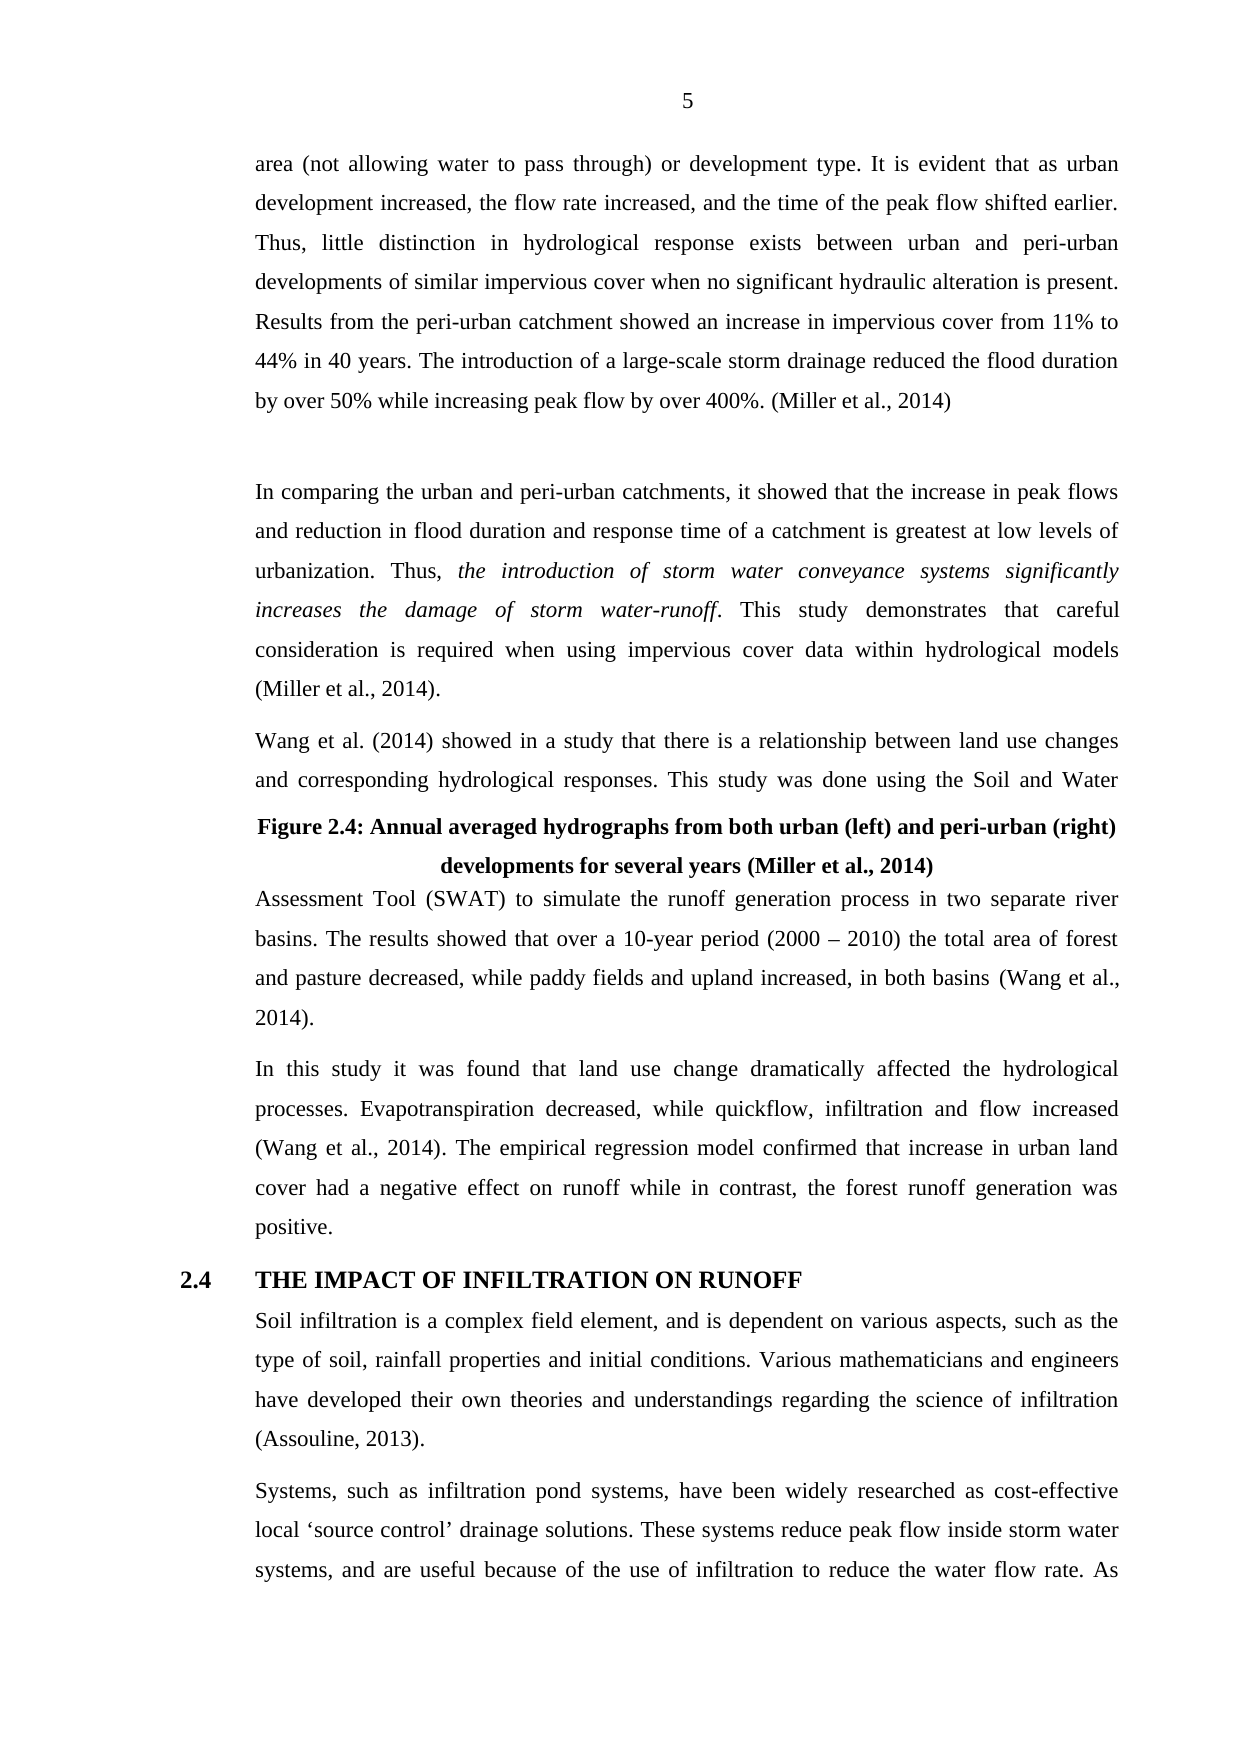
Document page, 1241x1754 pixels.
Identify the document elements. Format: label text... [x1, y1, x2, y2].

text Soil infiltration is a complex field element, and is dependent on various aspects, such as the type of soil, rainfall properties and initial conditions. Various mathematicians and engineers have developed their own theories and understandings regarding the science of infiltration (Assouline, 2013). [255, 1307, 1120, 1451]
subtitle The impact of infiltration on runoff [180, 1265, 1120, 1294]
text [255, 1477, 1120, 1582]
text In comparing the urban and peri-urban catchments, it showed that the increase in peak flows and reduction in flood duration and response time of a catchment is greatest at low levels of urbanization. Thus, the introduction of storm water conveyance systems significantly increases the damage of storm water-runoff. This study demonstrates that careful consideration is required when using impervious cover data within hydrological models (Miller et al., 2014). [255, 478, 1120, 701]
text In this study it was found that land use change dramatically affected the hydrological processes. Evapotranspiration decreased, while quickflow, infiltration and flow increased (Wang et al., 2014). The empirical regression model confirmed that increase in urban land cover had a negative effect on runoff while in contrast, the forest runoff generation was positive. [255, 1056, 1120, 1240]
text Wang et al. (2014) showed in a study that there is a relationship between land use changes and corresponding hydrological responses. This study was done using the Soil and Water Assessment Tool (SWAT) to simulate the runoff generation process in two separate river basins. The results showed that over a 10-year period (2000 – 2010) the total area of forest and pasture decreased, while paddy fields and upland increased, in both basins (Wang et al., 2014). [255, 727, 1120, 1030]
